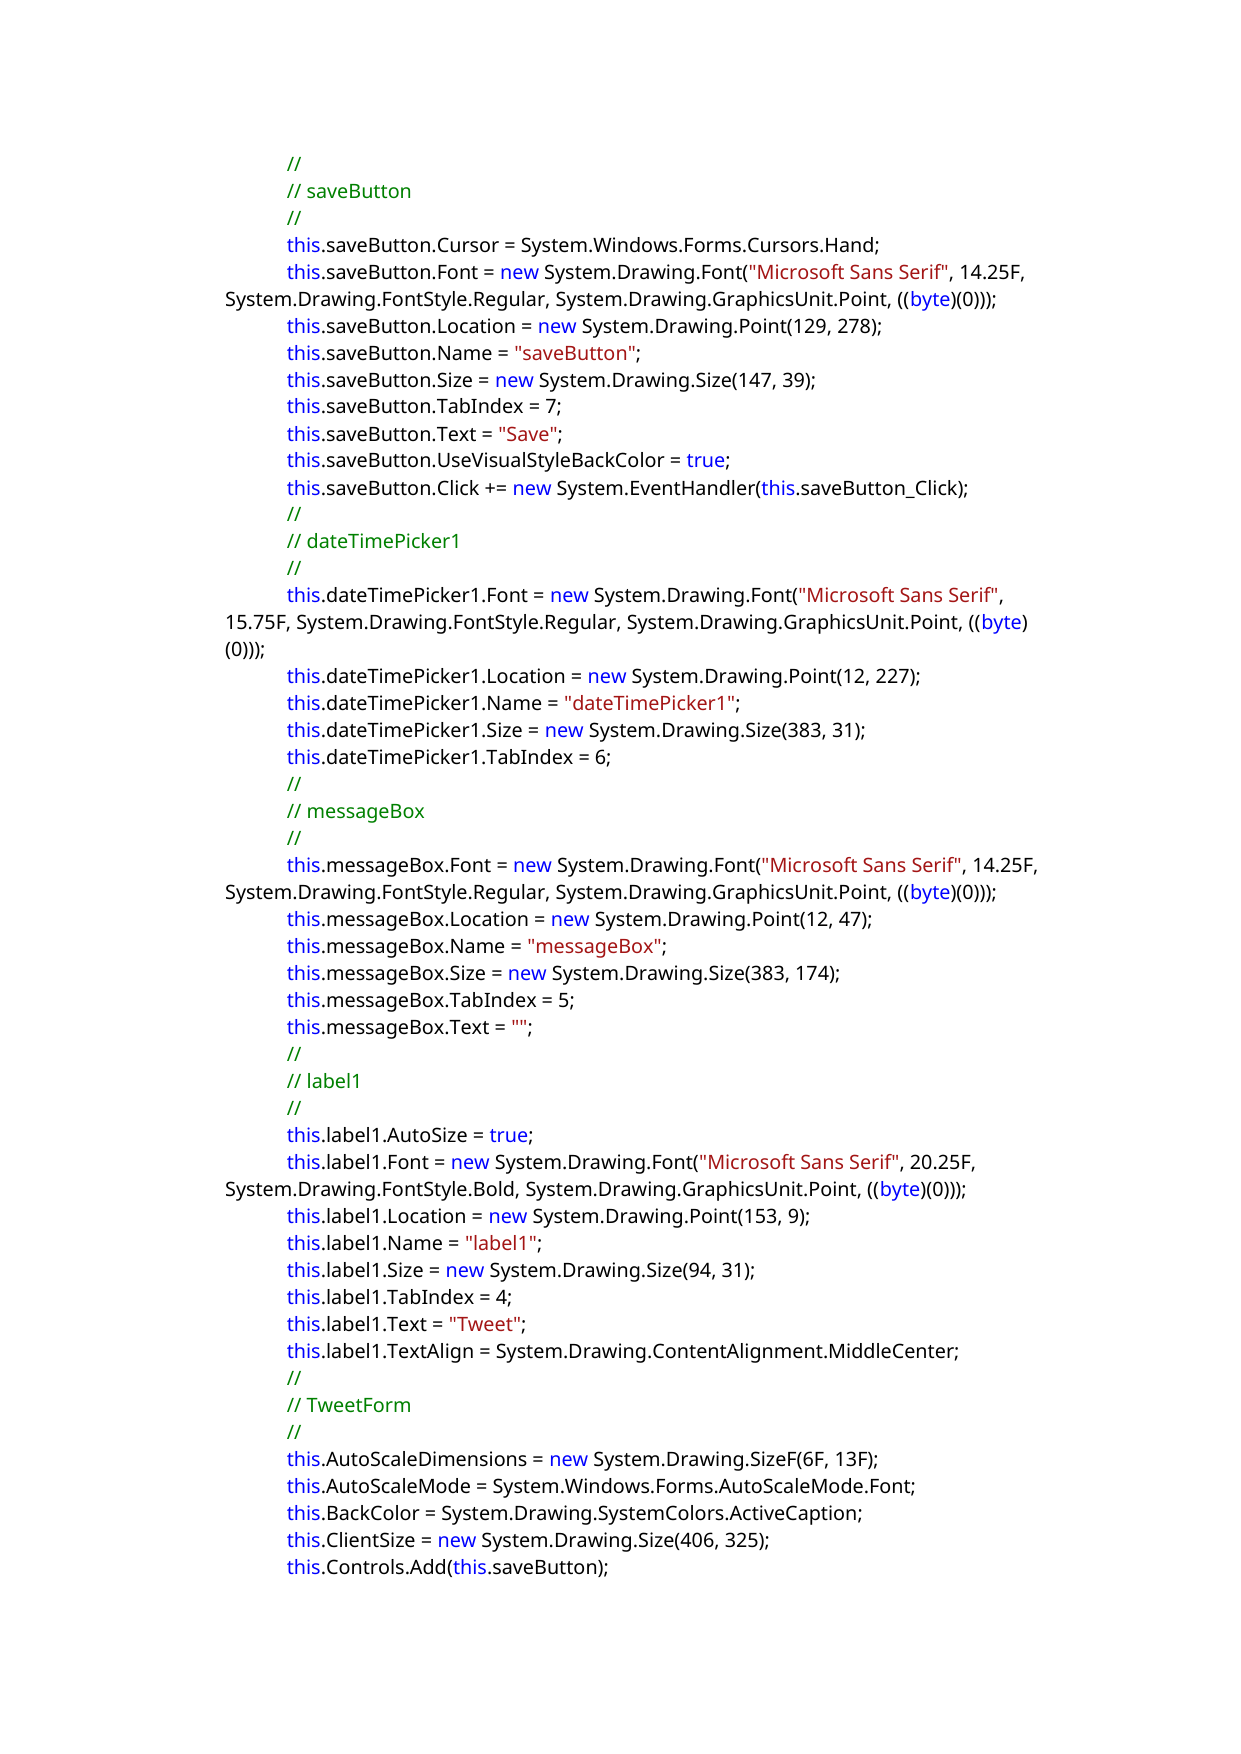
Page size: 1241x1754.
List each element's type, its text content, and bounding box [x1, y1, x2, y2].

text this.messageBox.Font = new System.Drawing.Font("Microsoft Sans Serif", 14.25F, System.Drawing.FontStyle.Regular, System.Drawing.GraphicsUnit.Point, ((byte)(0))); [225, 851, 1053, 905]
text this.dateTimePicker1.TabIndex = 6; [225, 743, 1053, 771]
text this.label1.TextAlign = System.Drawing.ContentAlignment.MiddleCenter; [225, 1337, 1053, 1364]
text this.messageBox.Location = new System.Drawing.Point(12, 47); [225, 905, 1053, 932]
text this.saveButton.Text = "Save"; [225, 420, 1053, 447]
text // [225, 555, 1053, 582]
text this.BackColor = System.Drawing.SystemColors.ActiveCaption; [225, 1499, 1053, 1526]
text // dateTimePicker1 [225, 528, 1053, 555]
text this.saveButton.Cursor = System.Windows.Forms.Cursors.Hand; [225, 231, 1053, 258]
text this.label1.Location = new System.Drawing.Point(153, 9); [225, 1202, 1053, 1229]
text // [225, 1040, 1053, 1067]
text // messageBox [225, 797, 1053, 824]
text // [225, 1094, 1053, 1121]
text // [225, 204, 1053, 231]
text this.dateTimePicker1.Name = "dateTimePicker1"; [225, 689, 1053, 717]
text this.saveButton.TabIndex = 7; [225, 393, 1053, 420]
text this.saveButton.Font = new System.Drawing.Font("Microsoft Sans Serif", 14.25F, System.Drawing.FontStyle.Regular, System.Drawing.GraphicsUnit.Point, ((byte)(0))); [225, 258, 1053, 312]
text this.messageBox.Text = ""; [225, 1013, 1053, 1040]
text // [225, 824, 1053, 851]
text this.messageBox.Name = "messageBox"; [225, 932, 1053, 959]
text this.messageBox.Size = new System.Drawing.Size(383, 174); [225, 959, 1053, 986]
text this.label1.AutoSize = true; [225, 1121, 1053, 1148]
text // [225, 1418, 1053, 1445]
text this.Controls.Add(this.saveButton); [225, 1553, 1053, 1580]
text this.dateTimePicker1.Font = new System.Drawing.Font("Microsoft Sans Serif", 15.75F, System.Drawing.FontStyle.Regular, System.Drawing.GraphicsUnit.Point, ((byte)(0))); [225, 582, 1053, 663]
text // saveButton [225, 177, 1053, 204]
text this.dateTimePicker1.Size = new System.Drawing.Size(383, 31); [225, 717, 1053, 743]
text // [225, 771, 1053, 797]
text this.label1.Size = new System.Drawing.Size(94, 31); [225, 1256, 1053, 1283]
text this.AutoScaleMode = System.Windows.Forms.AutoScaleMode.Font; [225, 1472, 1053, 1499]
text this.saveButton.Location = new System.Drawing.Point(129, 278); [225, 312, 1053, 339]
text this.label1.Font = new System.Drawing.Font("Microsoft Sans Serif", 20.25F, System.Drawing.FontStyle.Bold, System.Drawing.GraphicsUnit.Point, ((byte)(0))); [225, 1148, 1053, 1202]
text this.saveButton.Size = new System.Drawing.Size(147, 39); [225, 366, 1053, 393]
text // [225, 501, 1053, 528]
text this.label1.Text = "Tweet"; [225, 1310, 1053, 1337]
text this.messageBox.TabIndex = 5; [225, 986, 1053, 1013]
text // TweetForm [225, 1391, 1053, 1418]
text // [225, 150, 1053, 177]
text this.saveButton.Click += new System.EventHandler(this.saveButton_Click); [225, 474, 1053, 501]
text this.saveButton.UseVisualStyleBackColor = true; [225, 447, 1053, 474]
text this.label1.Name = "label1"; [225, 1229, 1053, 1256]
text this.ClientSize = new System.Drawing.Size(406, 325); [225, 1526, 1053, 1553]
text // [225, 1364, 1053, 1391]
text this.saveButton.Name = "saveButton"; [225, 339, 1053, 366]
text // label1 [225, 1067, 1053, 1094]
text this.dateTimePicker1.Location = new System.Drawing.Point(12, 227); [225, 663, 1053, 689]
text this.AutoScaleDimensions = new System.Drawing.SizeF(6F, 13F); [225, 1445, 1053, 1472]
text this.label1.TabIndex = 4; [225, 1283, 1053, 1310]
